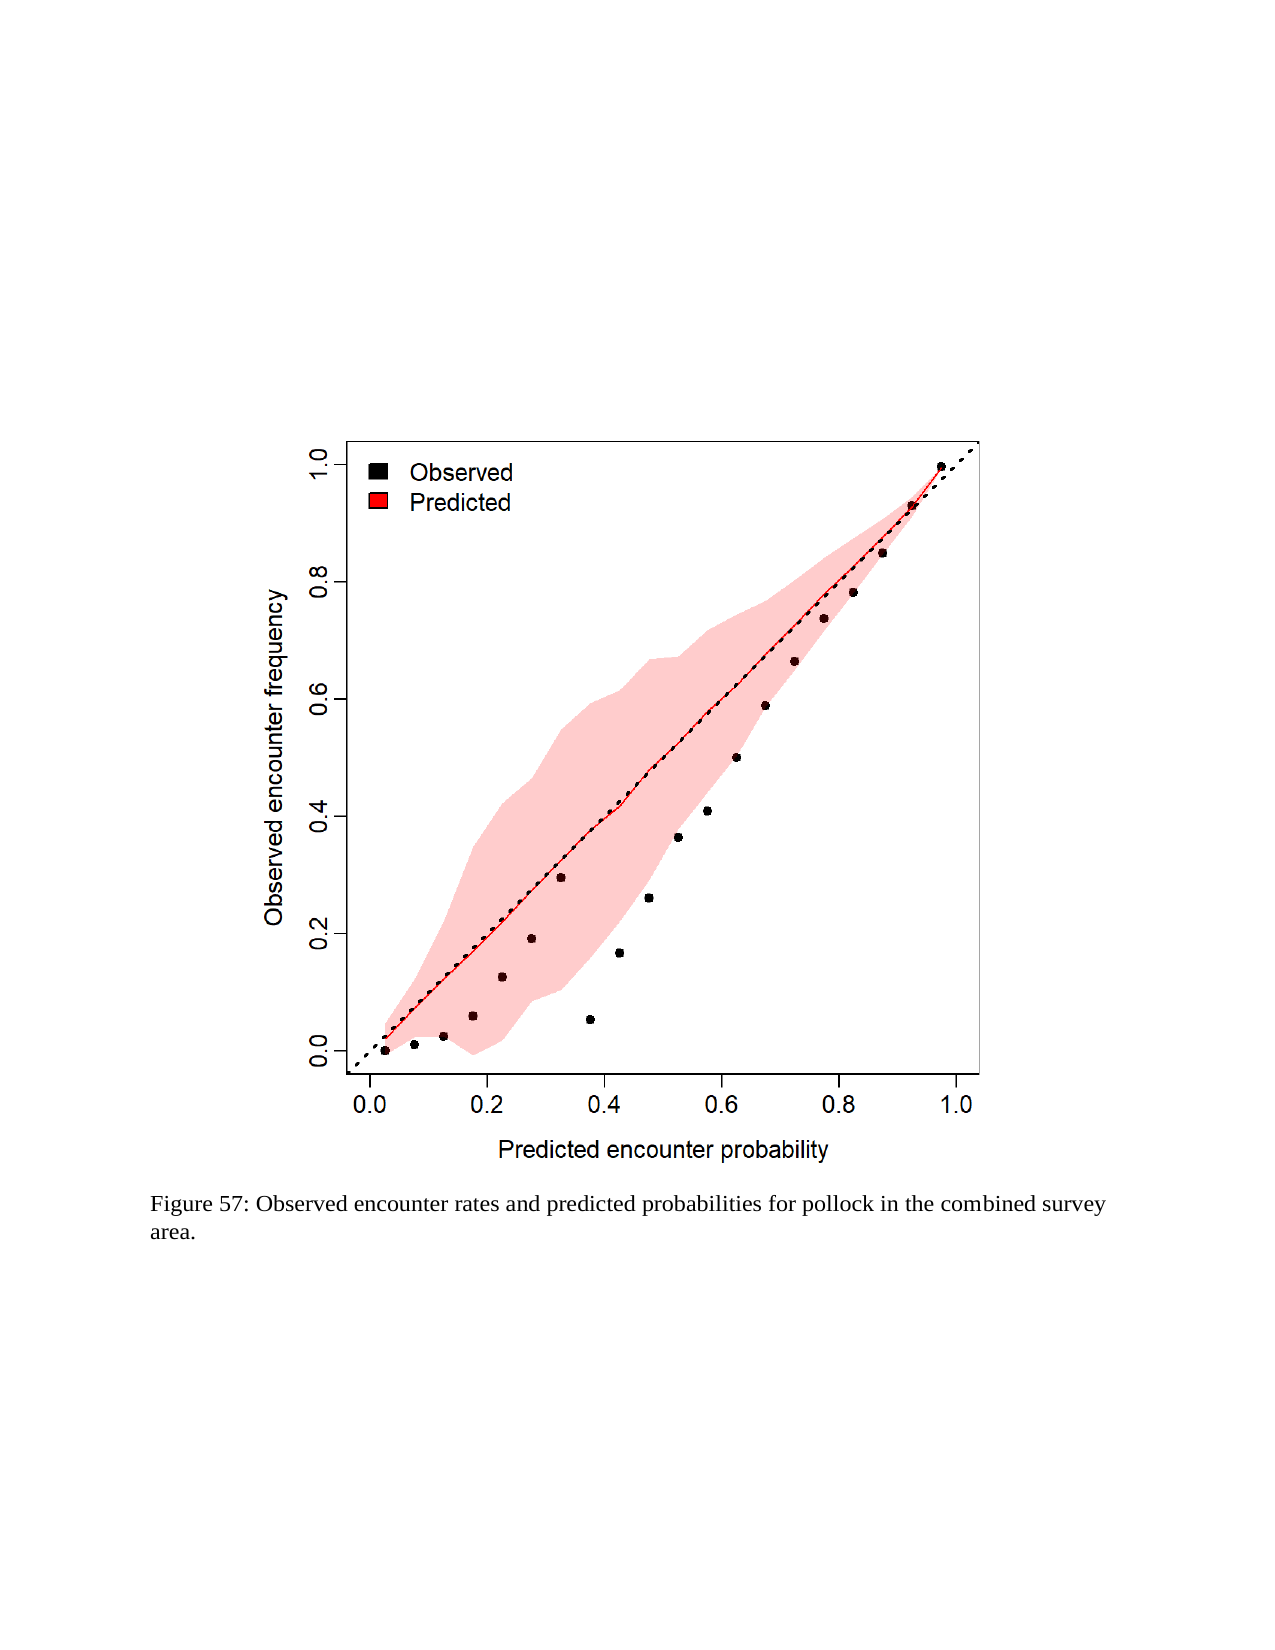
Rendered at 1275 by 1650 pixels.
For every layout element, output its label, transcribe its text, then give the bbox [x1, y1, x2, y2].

picture [263, 441, 980, 1163]
text Figure 57: Observed encounter rates and predicted probabilities for pollock in the combined survey area. [150, 1190, 1126, 1244]
